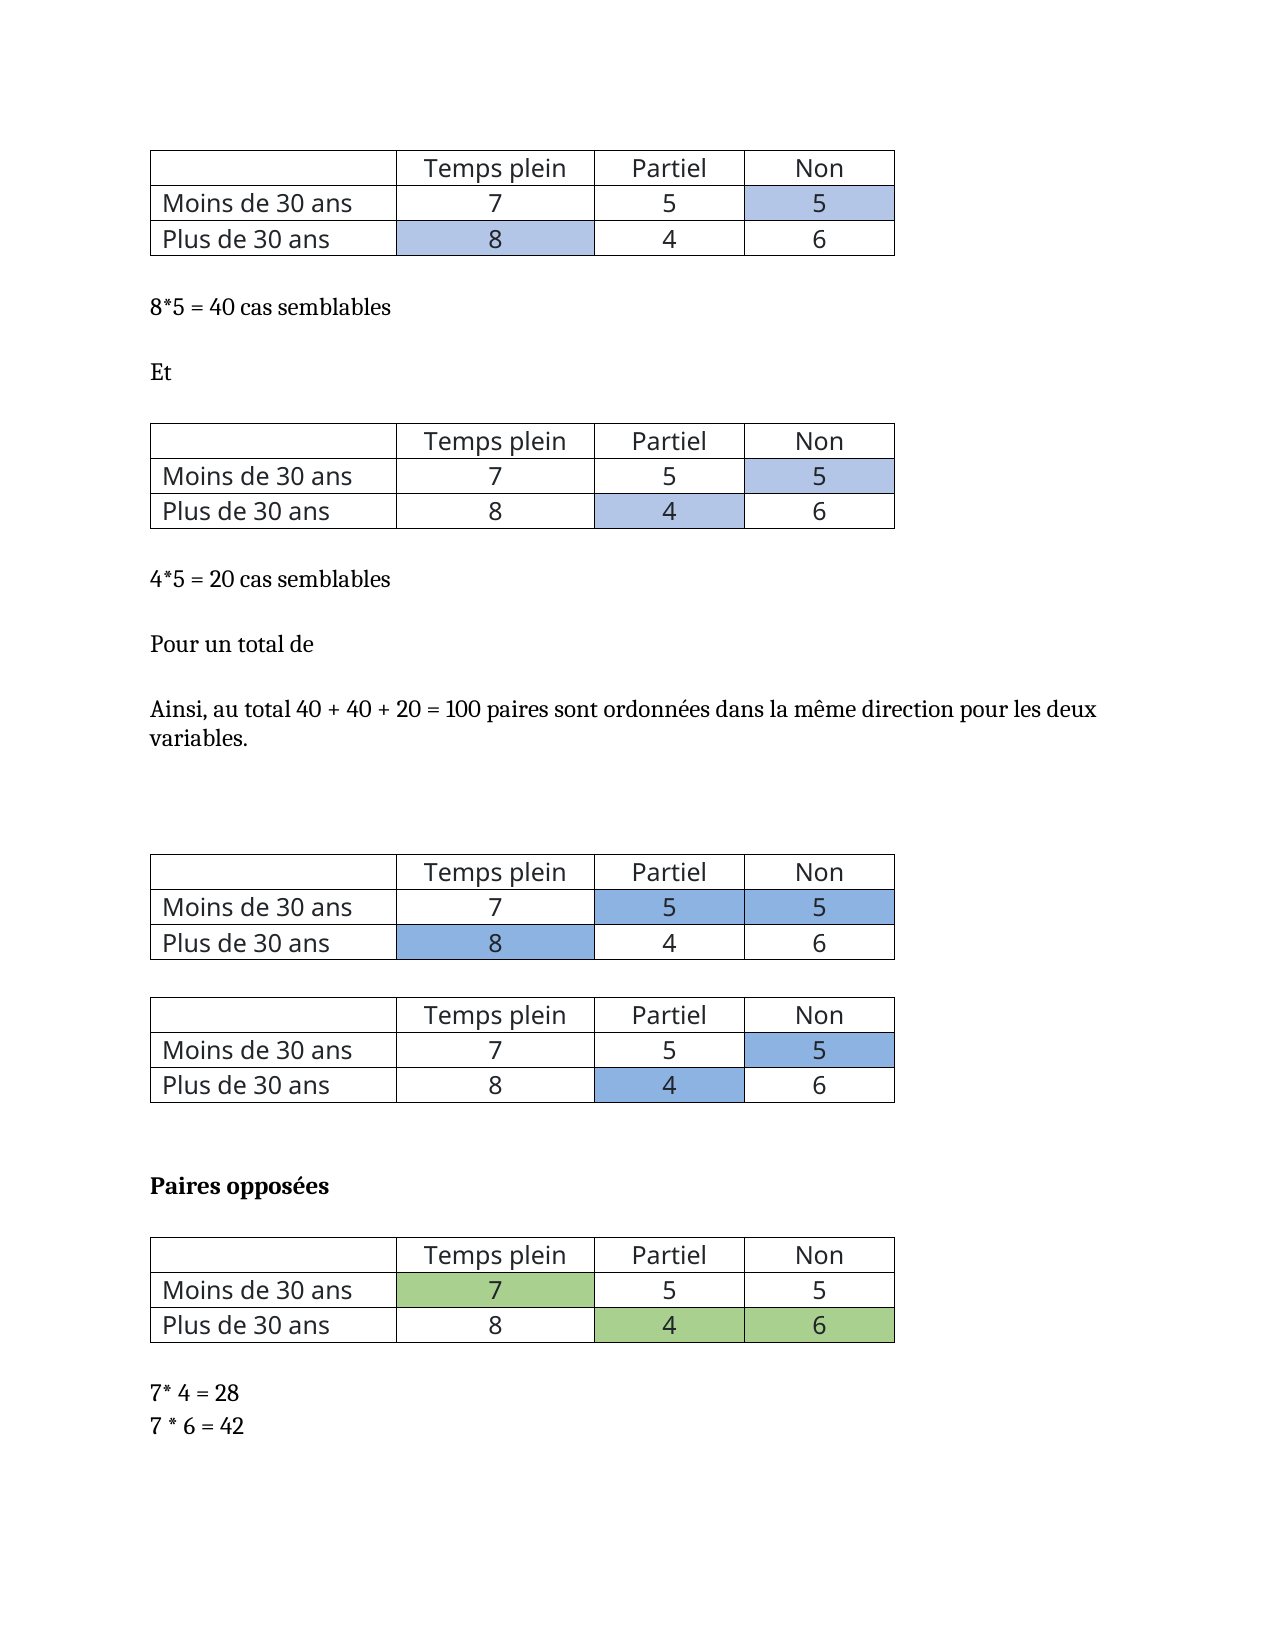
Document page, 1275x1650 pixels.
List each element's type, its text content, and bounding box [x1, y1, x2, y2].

table_header [151, 424, 396, 458]
text 7* 4 = 28 [150, 1379, 1125, 1408]
table_cell 7 [397, 186, 594, 220]
text Pour un total de [150, 630, 1125, 659]
table_header Partiel [595, 424, 744, 458]
table_cell 4 [595, 494, 744, 528]
table_cell 7 [397, 1033, 594, 1067]
table_cell Plus de 30 ans [151, 494, 396, 528]
table_header [151, 998, 396, 1032]
table_cell 8 [397, 1068, 594, 1102]
table_cell Plus de 30 ans [151, 1068, 396, 1102]
table_cell 4 [595, 1308, 744, 1342]
table_header Temps plein [397, 998, 594, 1032]
text 4*5 = 20 cas semblables [150, 565, 1125, 594]
table_cell 5 [745, 459, 894, 493]
table_cell 8 [397, 494, 594, 528]
table_cell 6 [745, 1068, 894, 1102]
table_cell 5 [595, 459, 744, 493]
table_cell 5 [745, 186, 894, 220]
table_header Temps plein [397, 424, 594, 458]
text Ainsi, au total 40 + 40 + 20 = 100 paires sont ordonnées dans la même direction pour les deux variables. [150, 695, 1125, 753]
table_header Non [745, 424, 894, 458]
table_header Non [745, 1238, 894, 1272]
table_header Temps plein [397, 855, 594, 889]
table_cell 5 [745, 1273, 894, 1307]
table_cell 8 [397, 1308, 594, 1342]
table_cell 6 [745, 221, 894, 255]
table_cell Plus de 30 ans [151, 925, 396, 959]
table_header Temps plein [397, 151, 594, 185]
table_cell Moins de 30 ans [151, 186, 396, 220]
table_header Partiel [595, 855, 744, 889]
table_cell 6 [745, 1308, 894, 1342]
table_header Partiel [595, 998, 744, 1032]
table_cell 4 [595, 221, 744, 255]
table_header [151, 1238, 396, 1272]
table_cell 7 [397, 1273, 594, 1307]
table_cell 8 [397, 925, 594, 959]
table_header Non [745, 151, 894, 185]
table_header Non [745, 998, 894, 1032]
table_cell 7 [397, 890, 594, 924]
table_cell 6 [745, 925, 894, 959]
table_cell 6 [745, 494, 894, 528]
table_cell Plus de 30 ans [151, 1308, 396, 1342]
table_cell 5 [745, 1033, 894, 1067]
table_cell Moins de 30 ans [151, 890, 396, 924]
table_cell 5 [595, 186, 744, 220]
table_cell Plus de 30 ans [151, 221, 396, 255]
table_cell 5 [595, 1273, 744, 1307]
table_header Temps plein [397, 1238, 594, 1272]
table_cell Moins de 30 ans [151, 1273, 396, 1307]
text 8*5 = 40 cas semblables [150, 293, 1125, 321]
table_cell 5 [595, 890, 744, 924]
table_cell 8 [397, 221, 594, 255]
table_header Partiel [595, 1238, 744, 1272]
table_header [151, 855, 396, 889]
table_cell 5 [745, 890, 894, 924]
table_cell 7 [397, 459, 594, 493]
table_cell 5 [595, 1033, 744, 1067]
text Et [150, 358, 1125, 386]
table_cell 4 [595, 1068, 744, 1102]
text Paires opposées [150, 1172, 1125, 1200]
table_cell Moins de 30 ans [151, 1033, 396, 1067]
table_cell 4 [595, 925, 744, 959]
table_header Partiel [595, 151, 744, 185]
table_cell Moins de 30 ans [151, 459, 396, 493]
table_header Non [745, 855, 894, 889]
table_header [151, 151, 396, 185]
text 7 * 6 = 42 [150, 1412, 1125, 1441]
